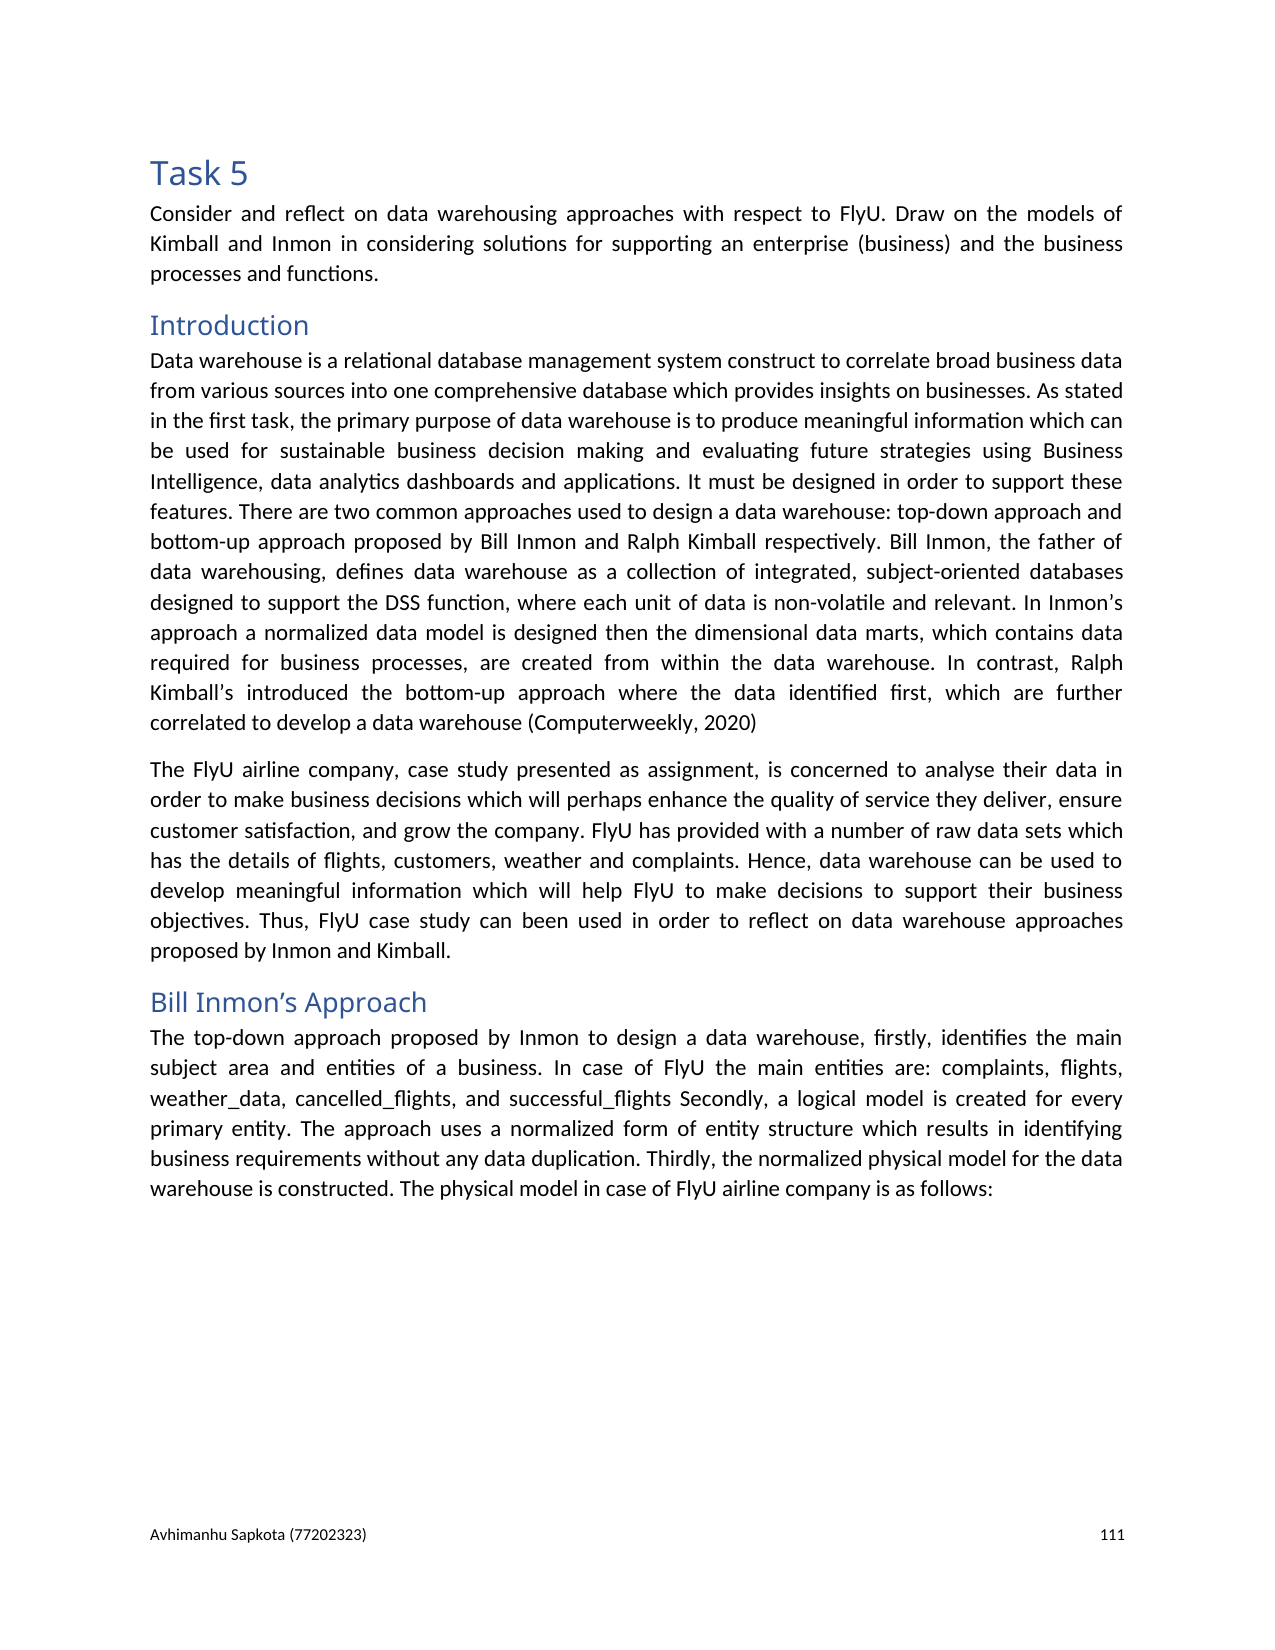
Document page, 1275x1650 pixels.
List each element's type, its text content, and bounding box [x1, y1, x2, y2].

text The FlyU airline company, case study presented as assignment, is concerned to analyse their data in order to make business decisions which will perhaps enhance the quality of service they deliver, ensure customer satisfaction, and grow the company. FlyU has provided with a number of raw data sets which has the details of flights, customers, weather and complaints. Hence, data warehouse can be used to develop meaningful information which will help FlyU to make decisions to support their business objectives. Thus, FlyU case study can been used in order to reflect on data warehouse approaches proposed by Inmon and Kimball. [150, 755, 1125, 965]
subtitle Task 5 [150, 150, 1125, 195]
text Data warehouse is a relational database management system construct to correlate broad business data from various sources into one comprehensive database which provides insights on businesses. As stated in the first task, the primary purpose of data warehouse is to produce meaningful information which can be used for sustainable business decision making and evaluating future strategies using Business Intelligence, data analytics dashboards and applications. It must be designed in order to support these features. There are two common approaches used to design a data warehouse: top-down approach and bottom-up approach proposed by Bill Inmon and Ralph Kimball respectively. Bill Inmon, the father of data warehousing, defines data warehouse as a collection of integrated, subject-oriented databases designed to support the DSS function, where each unit of data is non-volatile and relevant. In Inmon’s approach a normalized data model is designed then the dimensional data marts, which contains data required for business processes, are created from within the data warehouse. In contrast, Ralph Kimball’s introduced the bottom-up approach where the data identified first, which are further correlated to develop a data warehouse (Computerweekly, 2020) [150, 346, 1125, 737]
subtitle Bill Inmon’s Approach [150, 983, 1125, 1020]
text The top-down approach proposed by Inmon to design a data warehouse, firstly, identifies the main subject area and entities of a business. In case of FlyU the main entities are: complaints, flights, weather_data, cancelled_flights, and successful_flights Secondly, a logical model is created for every primary entity. The approach uses a normalized form of entity structure which results in identifying business requirements without any data duplication. Thirdly, the normalized physical model for the data warehouse is constructed. The physical model in case of FlyU airline company is as follows: [150, 1023, 1125, 1202]
subtitle Introduction [150, 306, 1125, 343]
text Consider and reflect on data warehousing approaches with respect to FlyU. Draw on the models of Kimball and Inmon in considering solutions for supporting an enterprise (business) and the business processes and functions. [150, 199, 1125, 287]
